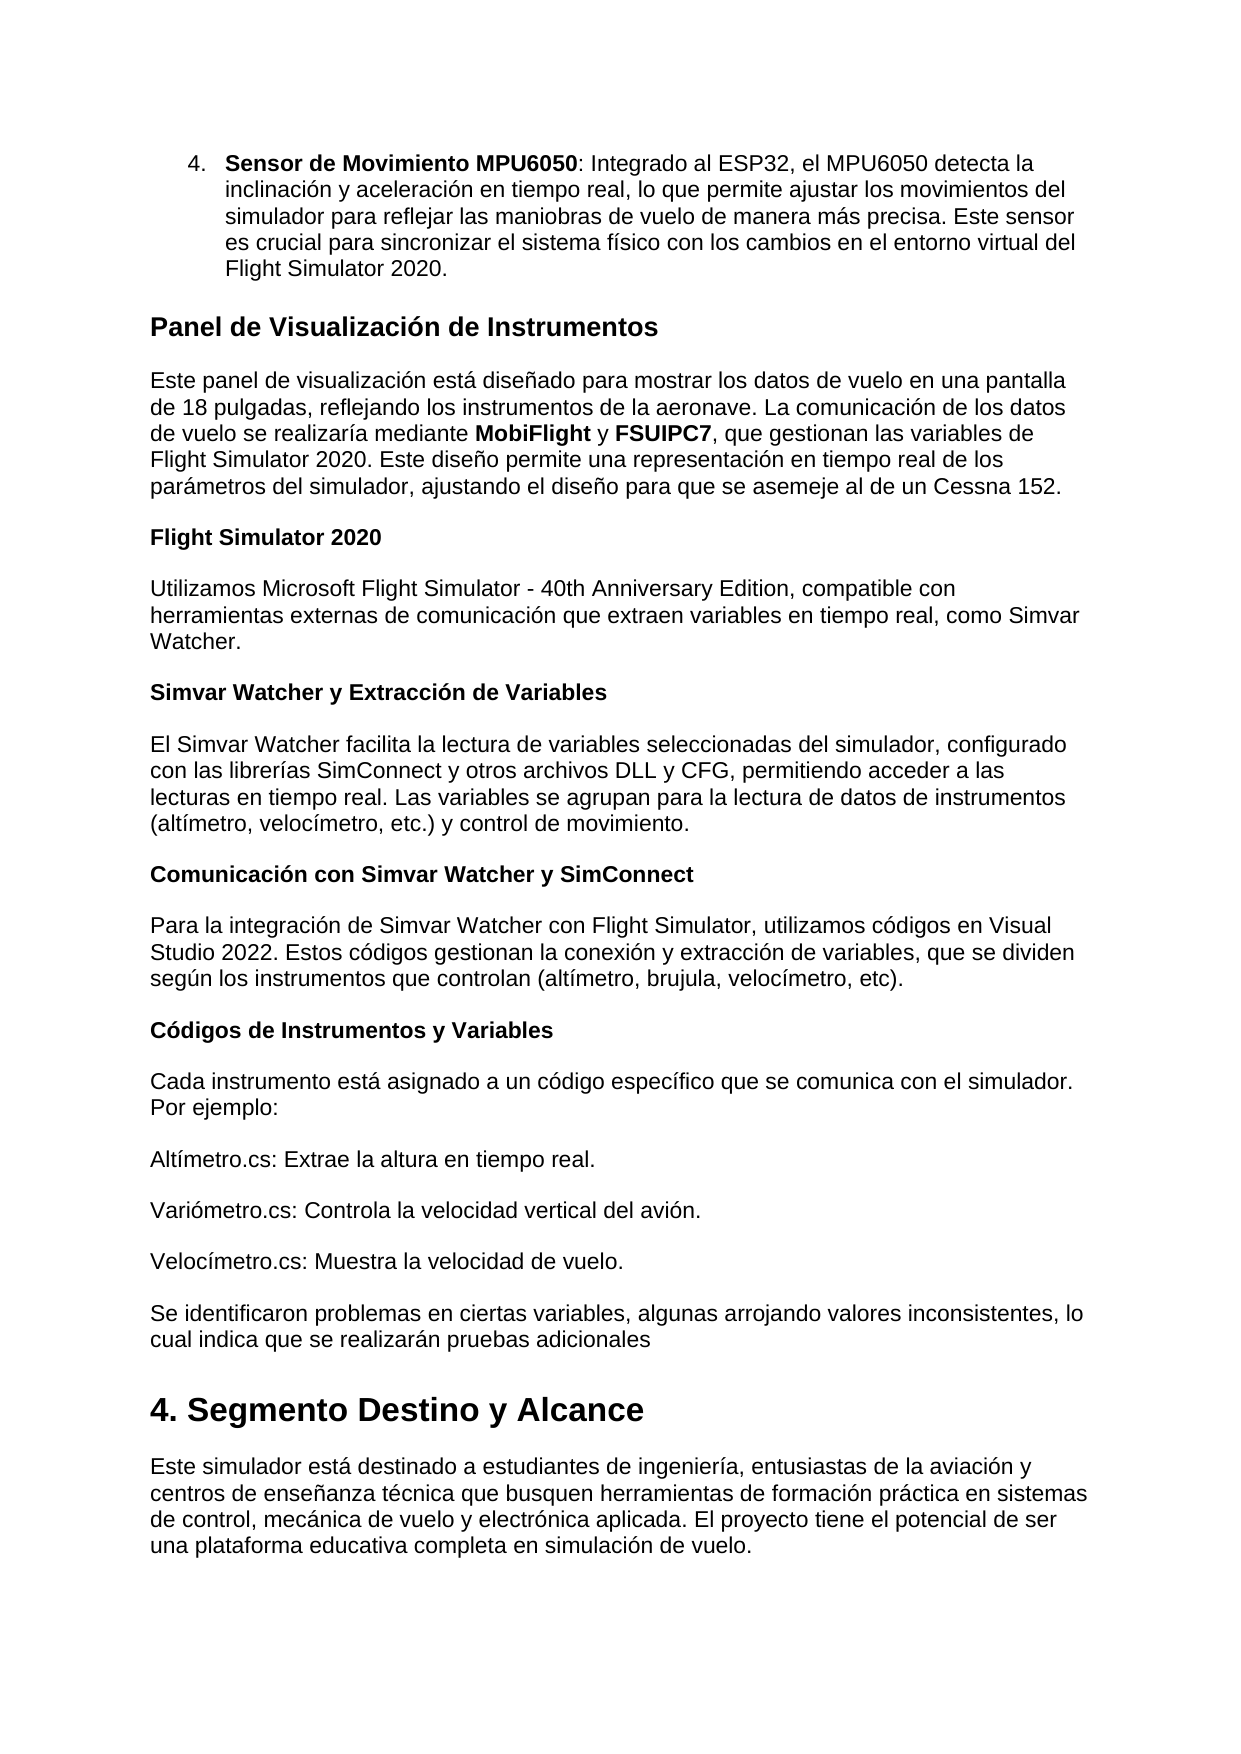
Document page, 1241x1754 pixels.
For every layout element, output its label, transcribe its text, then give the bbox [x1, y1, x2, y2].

subtitle Simvar Watcher y Extracción de Variables [150, 679, 1090, 706]
subtitle 4. Segmento Destino y Alcance [150, 1390, 1090, 1428]
text Altímetro.cs: Extrae la altura en tiempo real. [150, 1146, 1090, 1172]
subtitle Panel de Visualización de Instrumentos [150, 311, 1090, 342]
text Variómetro.cs: Controla la velocidad vertical del avión. [150, 1197, 1090, 1223]
text Utilizamos Microsoft Flight Simulator - 40th Anniversary Edition, compatible con herramientas externas de comunicación que extraen variables en tiempo real, como Simvar Watcher. [150, 575, 1090, 654]
text El Simvar Watcher facilita la lectura de variables seleccionadas del simulador, configurado con las librerías SimConnect y otros archivos DLL y CFG, permitiendo acceder a las lecturas en tiempo real. Las variables se agrupan para la lectura de datos de instrumentos (altímetro, velocímetro, etc.) y control de movimiento. [150, 731, 1090, 836]
text Este simulador está destinado a estudiantes de ingeniería, entusiastas de la aviación y centros de enseñanza técnica que busquen herramientas de formación práctica en sistemas de control, mecánica de vuelo y electrónica aplicada. El proyecto tiene el potencial de ser una plataforma educativa completa en simulación de vuelo. [150, 1453, 1090, 1559]
text Cada instrumento está asignado a un código específico que se comunica con el simulador. Por ejemplo: [150, 1068, 1090, 1121]
list Sensor de Movimiento MPU6050: Integrado al ESP32, el MPU6050 detecta la inclinación y aceleración en tiempo real, lo que permite ajustar los movimientos del simulador para reflejar las maniobras de vuelo de manera más precisa. Este sensor es crucial para sincronizar el sistema físico con los cambios en el entorno virtual del Flight Simulator 2020. [187, 150, 1090, 282]
subtitle Flight Simulator 2020 [150, 524, 1090, 550]
subtitle Comunicación con Simvar Watcher y SimConnect [150, 861, 1090, 887]
subtitle Códigos de Instrumentos y Variables [150, 1017, 1090, 1043]
text Se identificaron problemas en ciertas variables, algunas arrojando valores inconsistentes, lo cual indica que se realizarán pruebas adicionales [150, 1300, 1090, 1352]
text Para la integración de Simvar Watcher con Flight Simulator, utilizamos códigos en Visual Studio 2022. Estos códigos gestionan la conexión y extracción de variables, que se dividen según los instrumentos que controlan (altímetro, brujula, velocímetro, etc). [150, 912, 1090, 992]
text Este panel de visualización está diseñado para mostrar los datos de vuelo en una pantalla de 18 pulgadas, reflejando los instrumentos de la aeronave. La comunicación de los datos de vuelo se realizaría mediante MobiFlight y FSUIPC7, que gestionan las variables de Flight Simulator 2020. Este diseño permite una representación en tiempo real de los parámetros del simulador, ajustando el diseño para que se asemeje al de un Cessna 152. [150, 367, 1090, 499]
text Velocímetro.cs: Muestra la velocidad de vuelo. [150, 1248, 1090, 1275]
